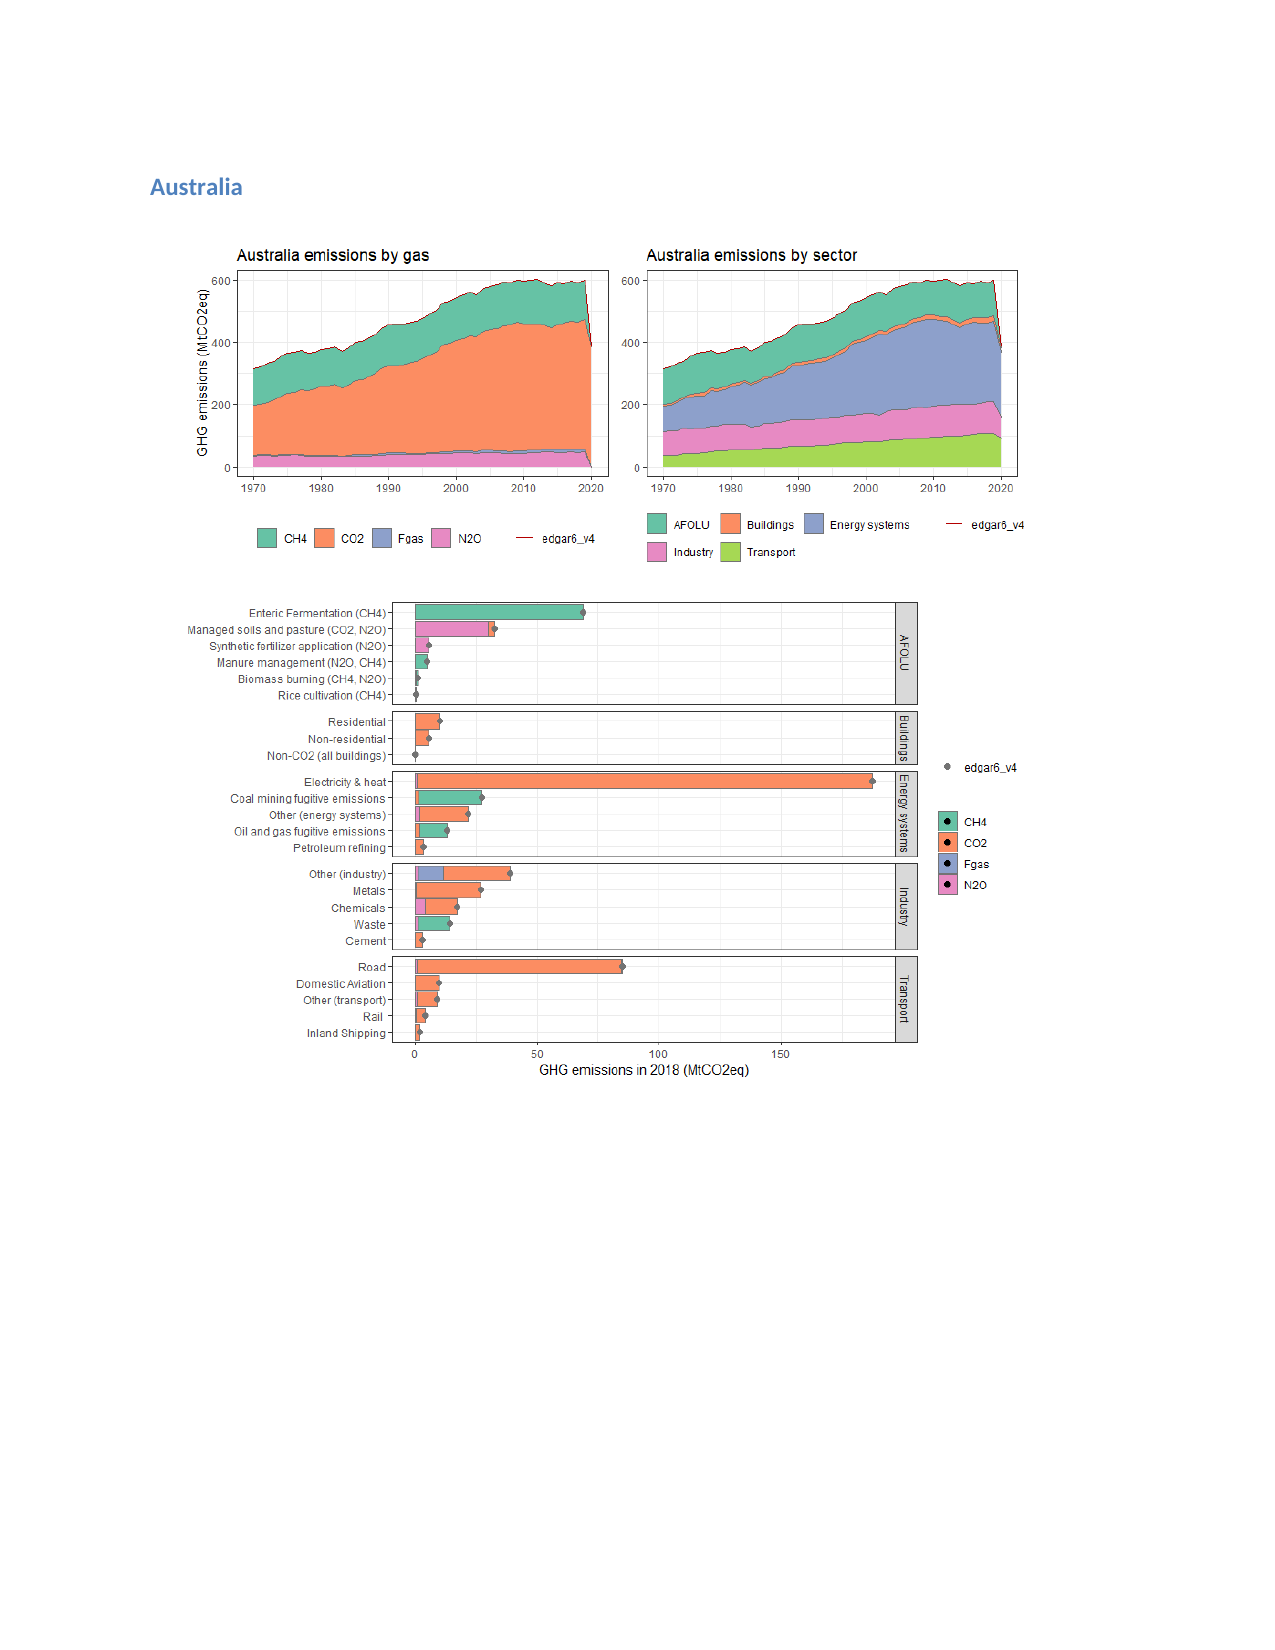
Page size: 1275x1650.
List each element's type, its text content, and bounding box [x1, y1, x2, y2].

picture [168, 220, 1044, 1096]
subtitle Australia [150, 171, 1125, 201]
